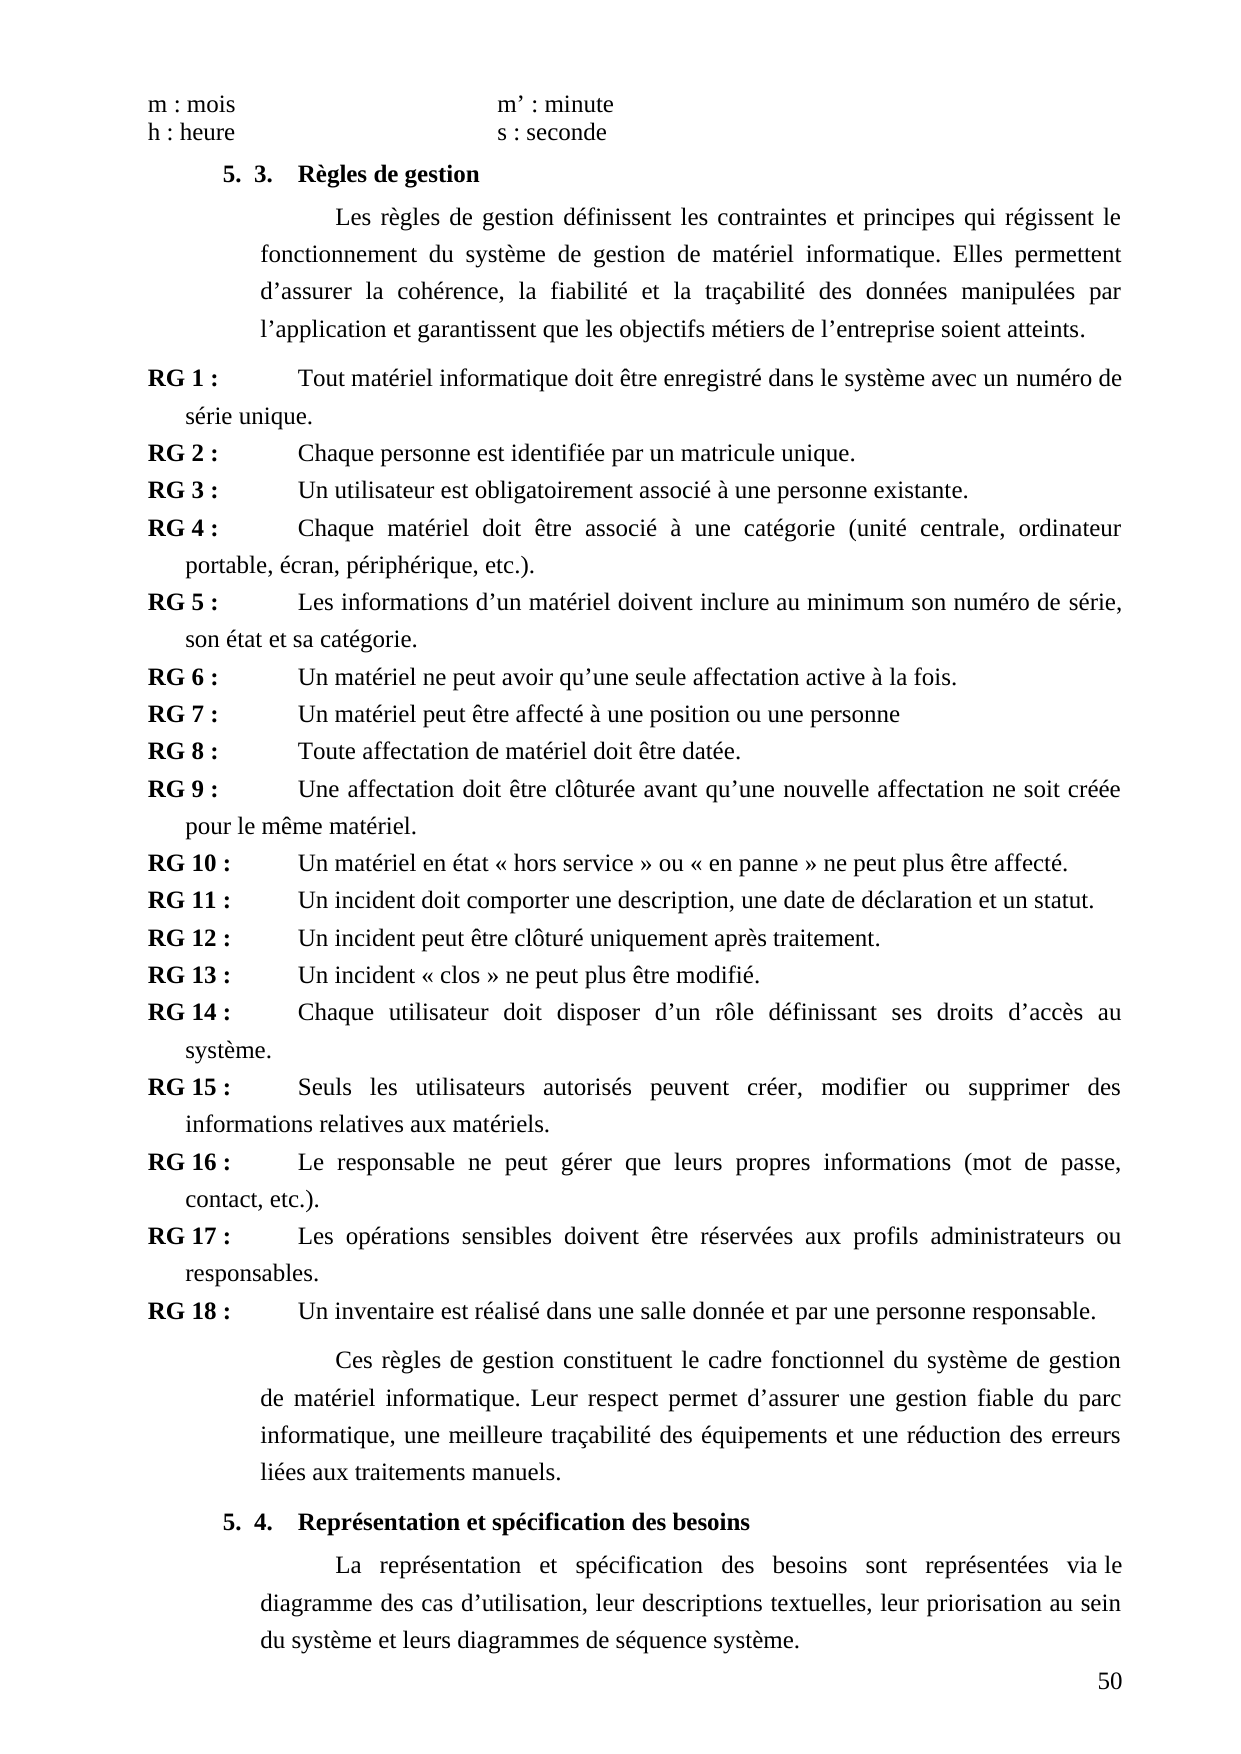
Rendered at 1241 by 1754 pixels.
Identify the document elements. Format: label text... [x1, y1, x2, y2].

list Un matériel en état « hors service » ou « en panne » ne peut plus être affecté. [148, 848, 1122, 877]
text La représentation et spécification des besoins sont représentées via le diagramme des cas d’utilisation, leur descriptions textuelles, leur priorisation au sein du système et leurs diagrammes de séquence système. [260, 1550, 1122, 1654]
list Toute affectation de matériel doit être datée. [148, 736, 1122, 765]
list Chaque utilisateur doit disposer d’un rôle définissant ses droits d’accès au système. [148, 997, 1122, 1063]
list Le responsable ne peut gérer que leurs propres informations (mot de passe, contact, etc.). [148, 1147, 1122, 1213]
text m : mois [148, 89, 423, 117]
list Un matériel peut être affecté à une position ou une personne [148, 699, 1122, 728]
list Les informations d’un matériel doivent inclure au minimum son numéro de série, son état et sa catégorie. [148, 587, 1122, 653]
text Ces règles de gestion constituent le cadre fonctionnel du système de gestion de matériel informatique. Leur respect permet d’assurer une gestion fiable du parc informatique, une meilleure traçabilité des équipements et une réduction des erreurs liées aux traitements manuels. [260, 1346, 1122, 1486]
text h : heure [148, 117, 423, 146]
list Les opérations sensibles doivent être réservées aux profils administrateurs ou responsables. [148, 1221, 1122, 1287]
list Un incident peut être clôturé uniquement après traitement. [148, 923, 1122, 952]
text Règles de gestion [223, 159, 1122, 187]
list Un incident « clos » ne peut plus être modifié. [148, 960, 1122, 989]
list Tout matériel informatique doit être enregistré dans le système avec un numéro de série unique. [148, 363, 1122, 429]
list Seuls les utilisateurs autorisés peuvent créer, modifier ou supprimer des informations relatives aux matériels. [148, 1072, 1122, 1138]
list Un matériel ne peut avoir qu’une seule affectation active à la fois. [148, 662, 1122, 691]
text Les règles de gestion définissent les contraintes et principes qui régissent le fonctionnement du système de gestion de matériel informatique. Elles permettent d’assurer la cohérence, la fiabilité et la traçabilité des données manipulées par l’application et garantissent que les objectifs métiers de l’entreprise soient atteints. [260, 202, 1122, 342]
list Un incident doit comporter une description, une date de déclaration et un statut. [148, 886, 1122, 914]
list Chaque matériel doit être associé à une catégorie (unité centrale, ordinateur portable, écran, périphérique, etc.). [148, 513, 1122, 579]
text s : seconde [497, 117, 773, 146]
list Chaque personne est identifiée par un matricule unique. [148, 438, 1122, 467]
list Un inventaire est réalisé dans une salle donnée et par une personne responsable. [148, 1296, 1122, 1324]
text Représentation et spécification des besoins [223, 1507, 1122, 1536]
list Une affectation doit être clôturée avant qu’une nouvelle affectation ne soit créée pour le même matériel. [148, 774, 1122, 840]
text m’ : minute [497, 89, 773, 117]
list Un utilisateur est obligatoirement associé à une personne existante. [148, 475, 1122, 504]
